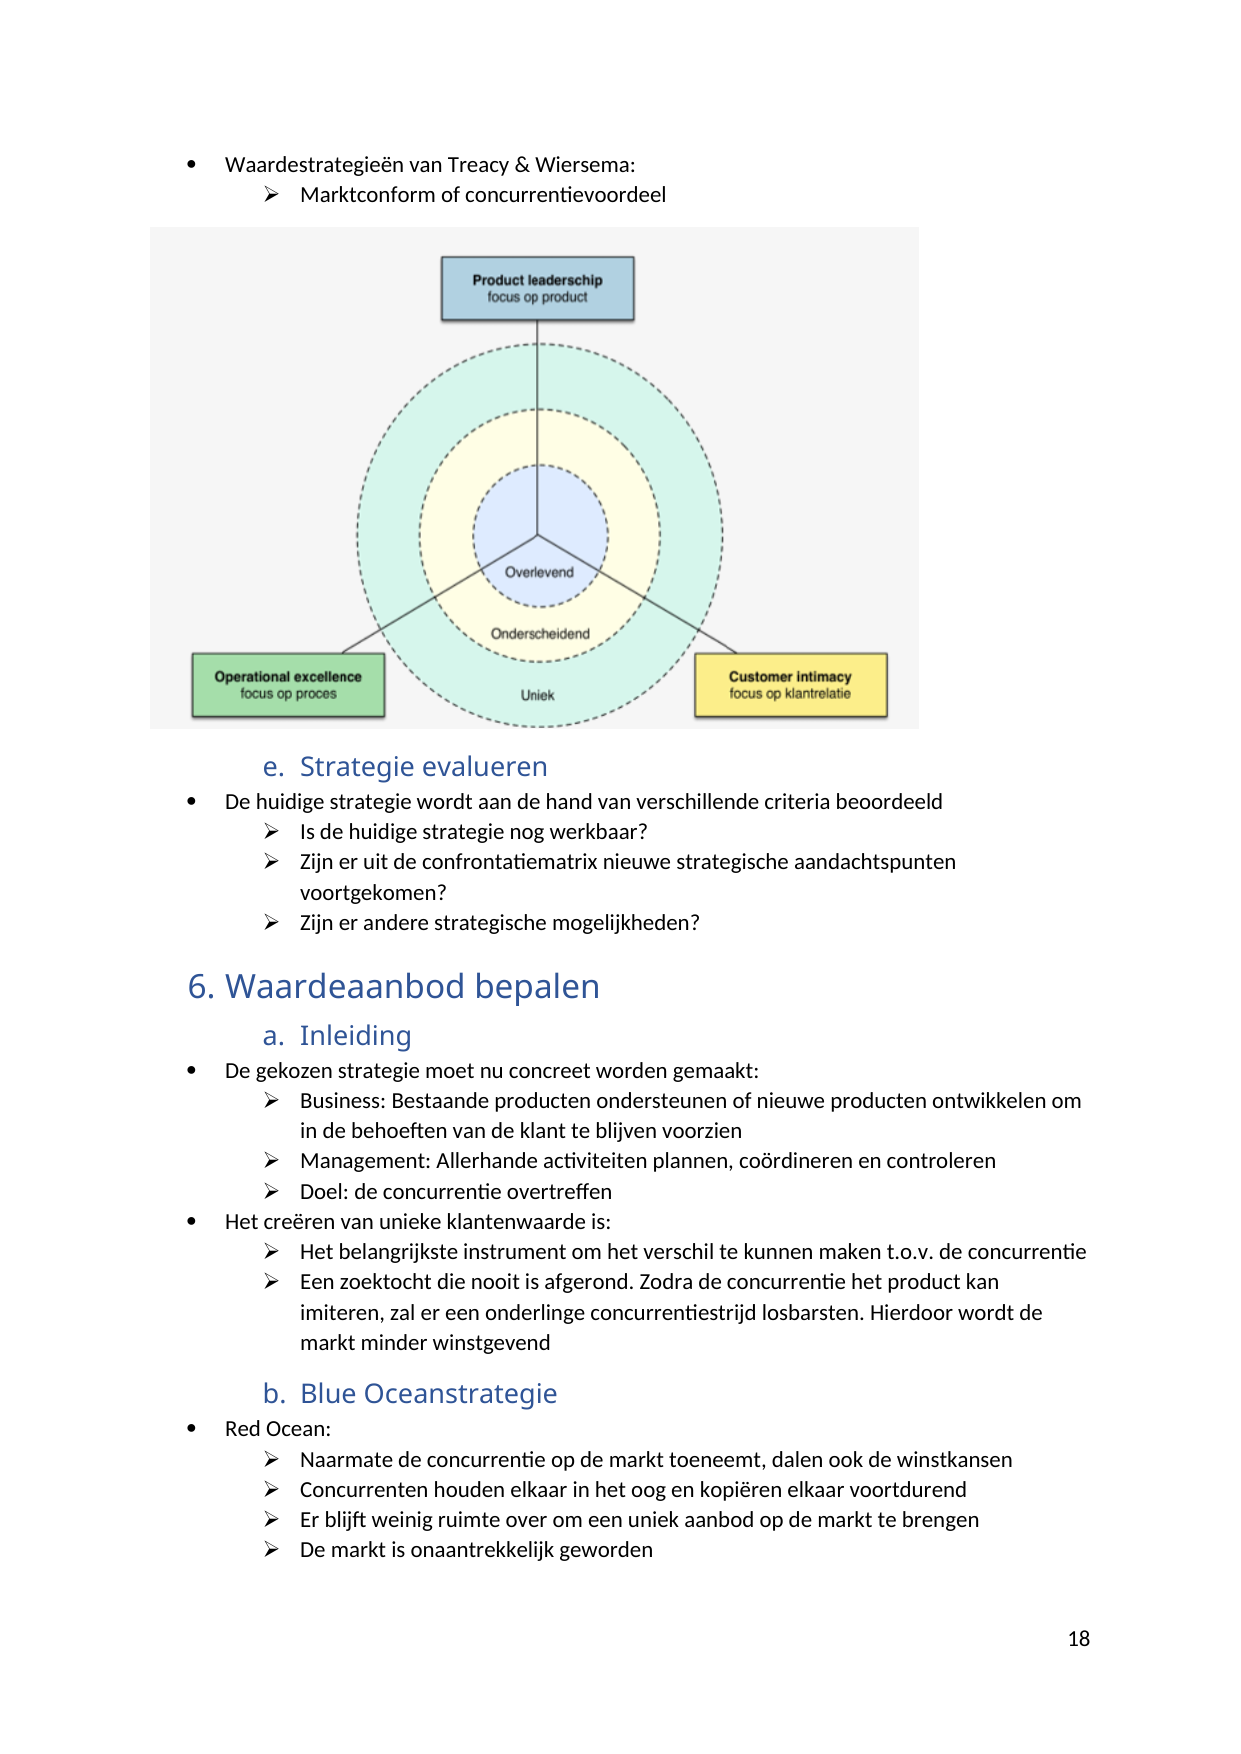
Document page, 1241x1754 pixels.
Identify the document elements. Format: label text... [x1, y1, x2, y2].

picture [150, 227, 919, 729]
subtitle Inleiding [262, 1016, 1090, 1053]
list Waardestrategieën van Treacy & Wiersema: [187, 150, 1090, 178]
list Een zoektocht die nooit is afgerond. Zodra de concurrentie het product kan imiteren, zal er een onderlinge concurrentiestrijd losbarsten. Hierdoor wordt de markt minder winstgevend [262, 1267, 1090, 1356]
list Zijn er uit de confrontatiematrix nieuwe strategische aandachtspunten voortgekomen? [262, 847, 1090, 906]
list Management: Allerhande activiteiten plannen, coördineren en controleren [262, 1147, 1090, 1174]
list Doel: de concurrentie overtreffen [262, 1177, 1090, 1205]
list De markt is onaantrekkelijk geworden [262, 1535, 1090, 1563]
list Concurrenten houden elkaar in het oog en kopiëren elkaar voortdurend [262, 1475, 1090, 1503]
list Marktconform of concurrentievoordeel [262, 180, 1090, 208]
list Zijn er andere strategische mogelijkheden? [262, 908, 1090, 936]
subtitle Waardeaanbod bepalen [187, 963, 1090, 1008]
subtitle Blue Oceanstrategie [262, 1375, 1090, 1412]
list Red Ocean: [187, 1414, 1090, 1442]
list Het belangrijkste instrument om het verschil te kunnen maken t.o.v. de concurrentie [262, 1237, 1090, 1265]
subtitle Strategie evalueren [262, 747, 1090, 784]
list De gekozen strategie moet nu concreet worden gemaakt: [187, 1056, 1090, 1084]
list Business: Bestaande producten ondersteunen of nieuwe producten ontwikkelen om in de behoeften van de klant te blijven voorzien [262, 1086, 1090, 1144]
list De huidige strategie wordt aan de hand van verschillende criteria beoordeeld [187, 787, 1090, 815]
list Is de huidige strategie nog werkbaar? [262, 817, 1090, 845]
list Er blijft weinig ruimte over om een uniek aanbod op de markt te brengen [262, 1505, 1090, 1533]
list Het creëren van unieke klantenwaarde is: [187, 1207, 1090, 1235]
list Naarmate de concurrentie op de markt toeneemt, dalen ook de winstkansen [262, 1445, 1090, 1473]
